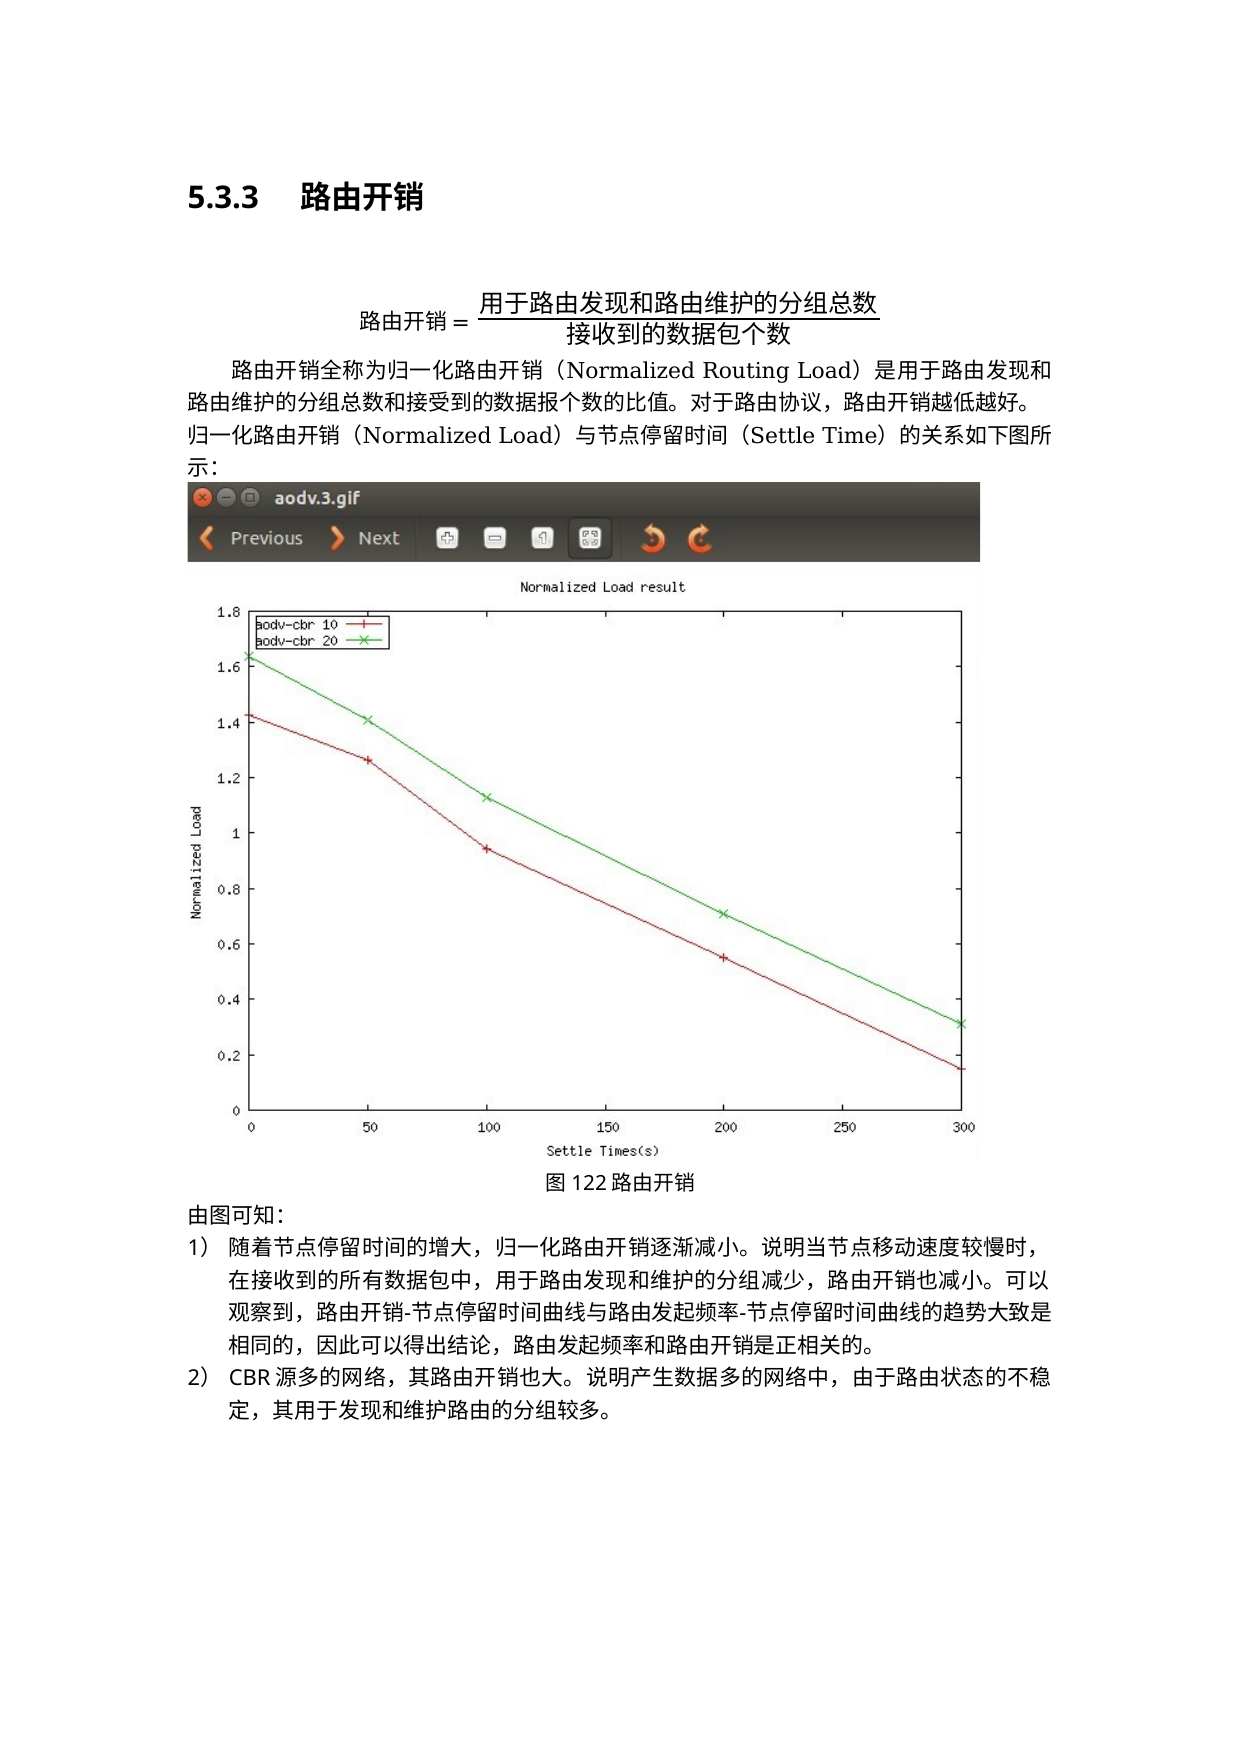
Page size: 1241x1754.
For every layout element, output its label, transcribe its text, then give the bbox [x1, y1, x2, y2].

text 图 122 路由开销 [187, 1165, 1053, 1197]
list CBR源多的网络，其路由开销也大。说明产生数据多的网络中，由于路由状态的不稳定，其用于发现和维护路由的分组较多。 [187, 1360, 1053, 1425]
picture [187, 482, 980, 1161]
text 路由开销 = [187, 287, 1053, 352]
list 随着节点停留时间的增大，归一化路由开销逐渐减小。说明当节点移动速度较慢时，在接收到的所有数据包中，用于路由发现和维护的分组减少，路由开销也减小。可以观察到，路由开销-节点停留时间曲线与路由发起频率-节点停留时间曲线的趋势大致是相同的，因此可以得出结论，路由发起频率和路由开销是正相关的。 [187, 1230, 1053, 1360]
subtitle 路由开销 [187, 162, 1053, 227]
text 归一化路由开销（Normalized Load）与节点停留时间（Settle Time）的关系如下图所示： [187, 417, 1053, 482]
text 路由开销全称为归一化路由开销（Normalized Routing Load）是用于路由发现和路由维护的分组总数和接受到的数据报个数的比值。对于路由协议，路由开销越低越好。 [187, 352, 1053, 417]
text 由图可知： [187, 1197, 1053, 1230]
